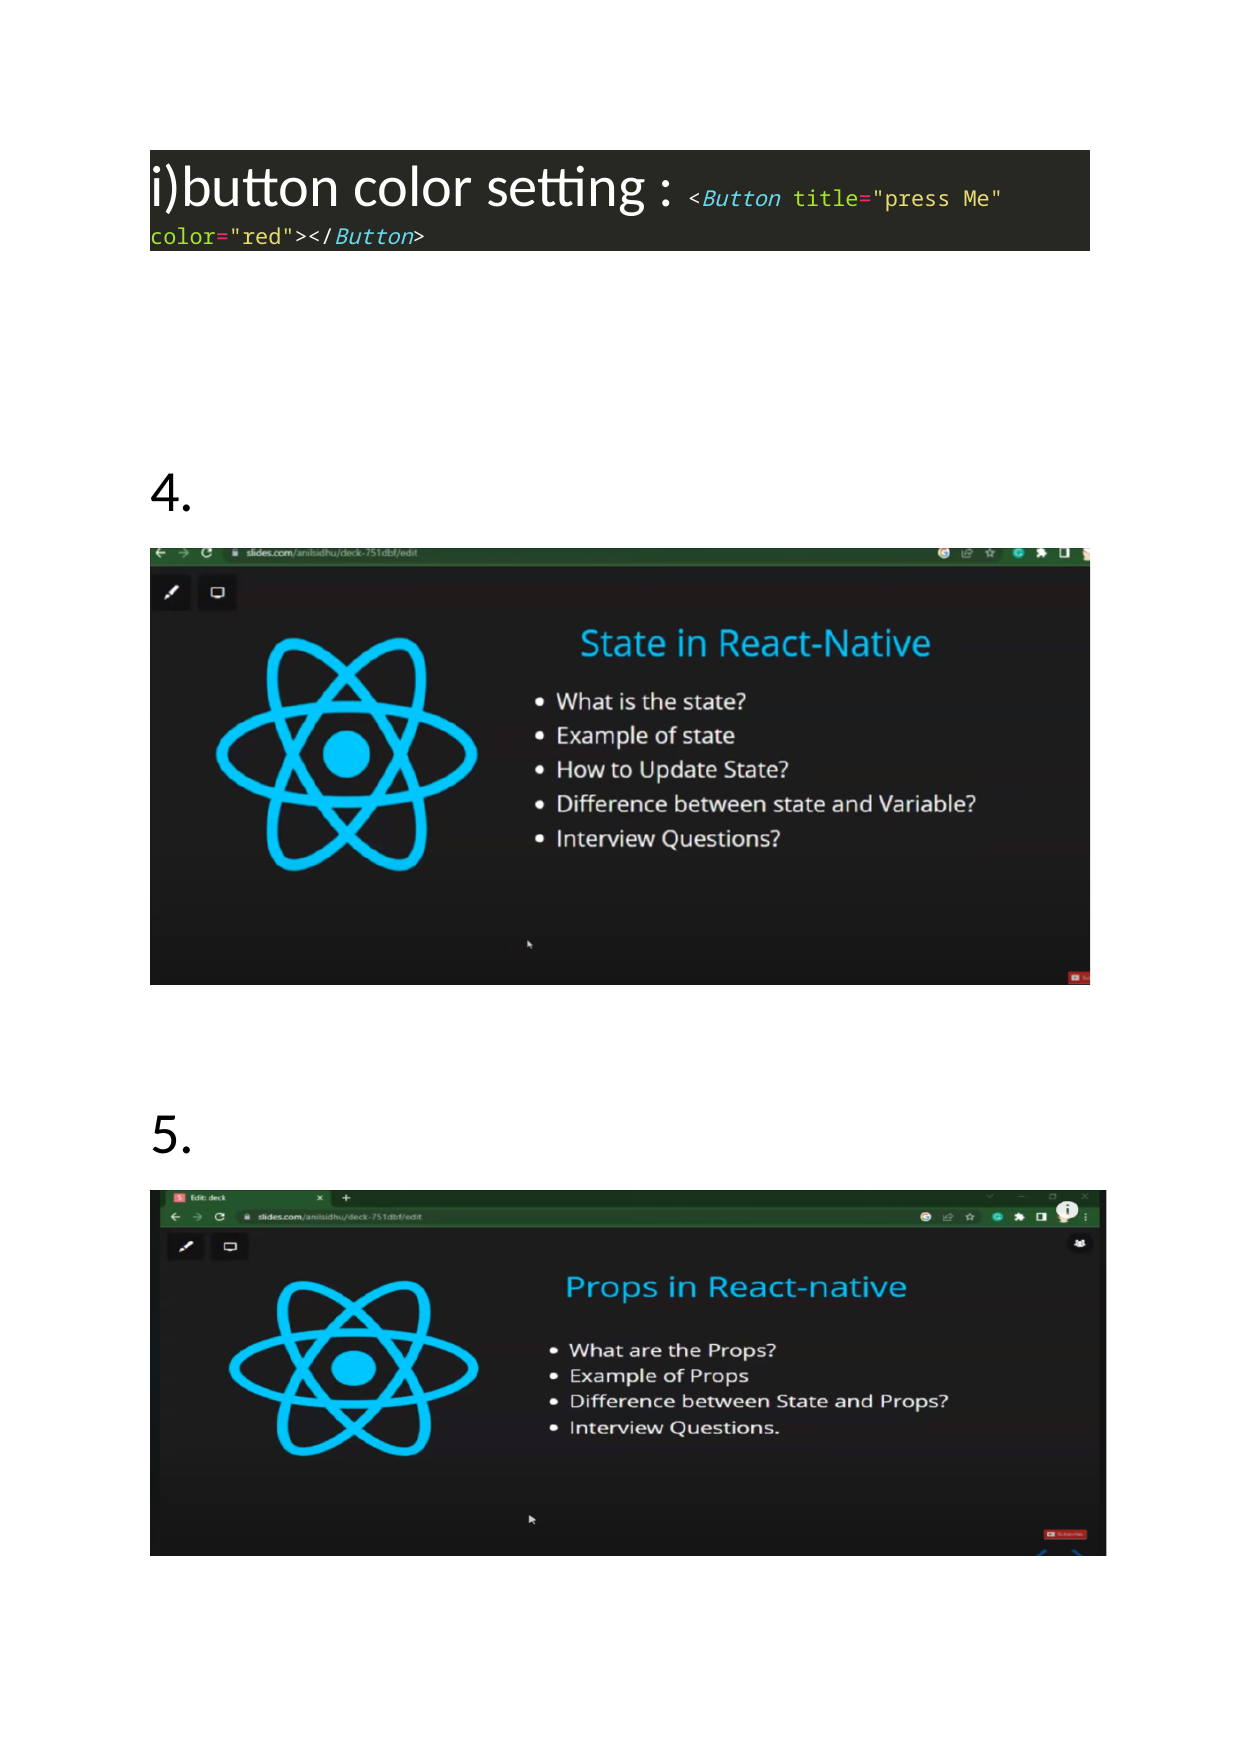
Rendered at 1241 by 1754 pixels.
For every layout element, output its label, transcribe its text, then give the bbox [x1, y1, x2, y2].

text 4. [150, 455, 1090, 526]
picture [150, 548, 1091, 985]
picture [150, 1190, 1107, 1556]
text i)button color setting : <Button title="press Me" color="red"></Button> [150, 150, 1090, 251]
text 5. [150, 1097, 1090, 1168]
